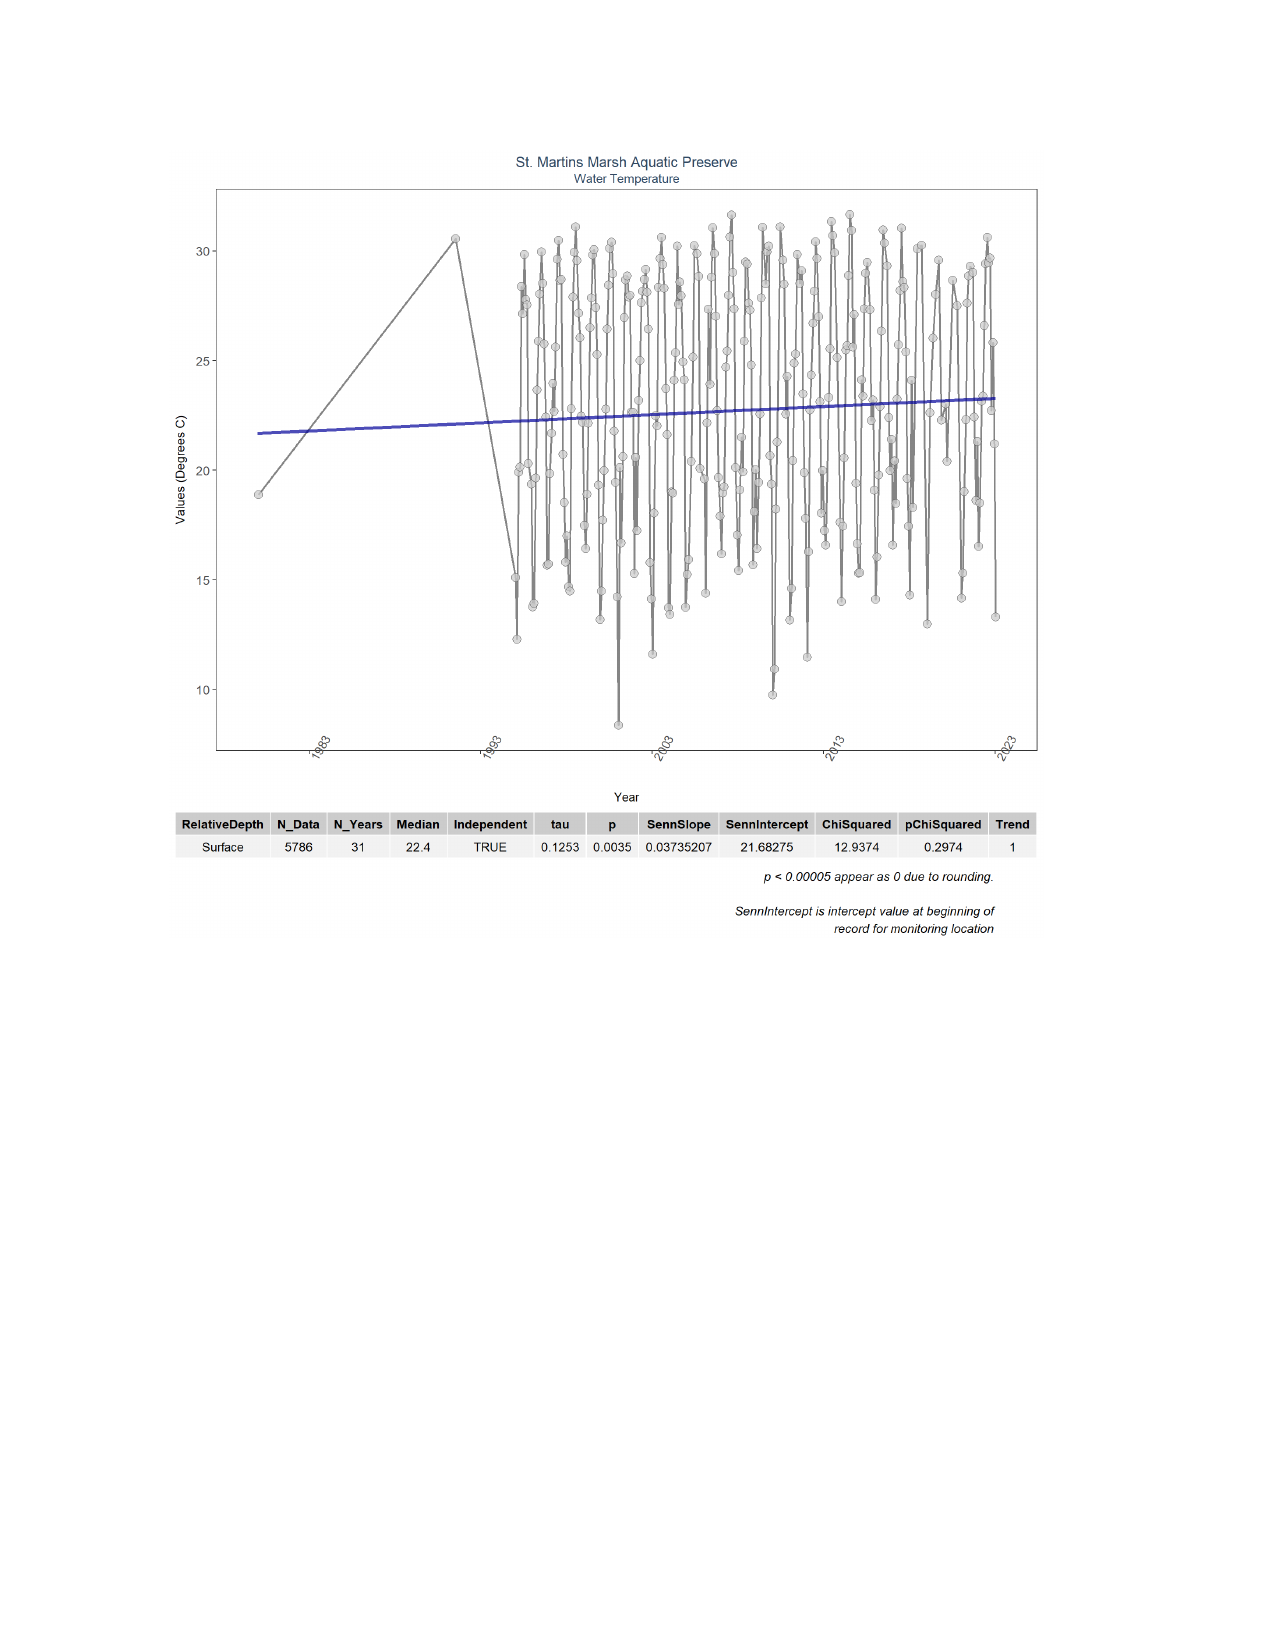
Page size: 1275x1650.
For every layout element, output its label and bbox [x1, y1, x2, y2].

picture [168, 150, 1044, 938]
